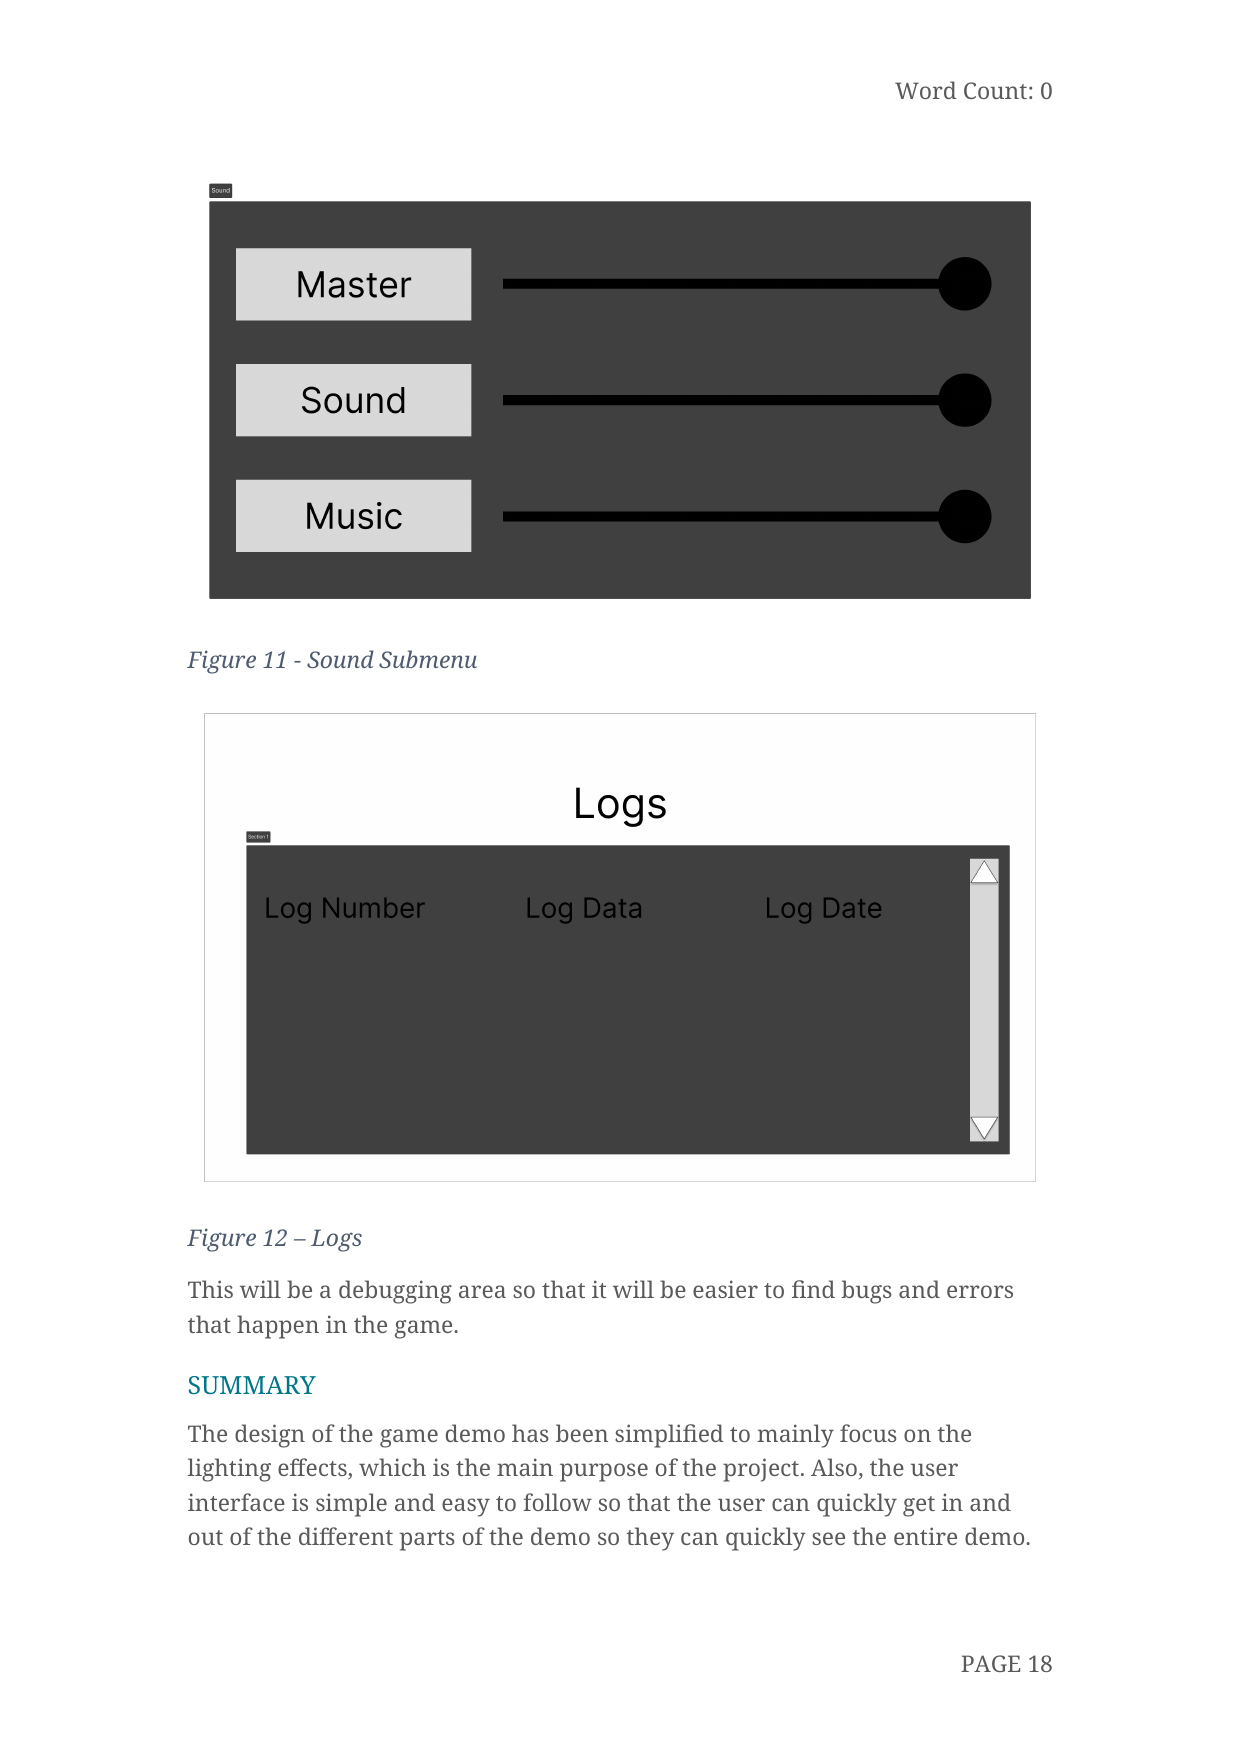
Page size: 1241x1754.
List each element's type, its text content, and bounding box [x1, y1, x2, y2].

text The design of the game demo has been simplified to mainly focus on the lighting effects, which is the main purpose of the project. Also, the user interface is simple and easy to follow so that the user can quickly get in and out of the different parts of the demo so they can quickly see the entire demo. [187, 1418, 1053, 1552]
picture [187, 180, 1053, 621]
subtitle Summary [187, 1368, 1053, 1402]
picture [187, 696, 1053, 1199]
text This will be a debugging area so that it will be easier to find bugs and errors that happen in the game. [187, 1274, 1053, 1340]
